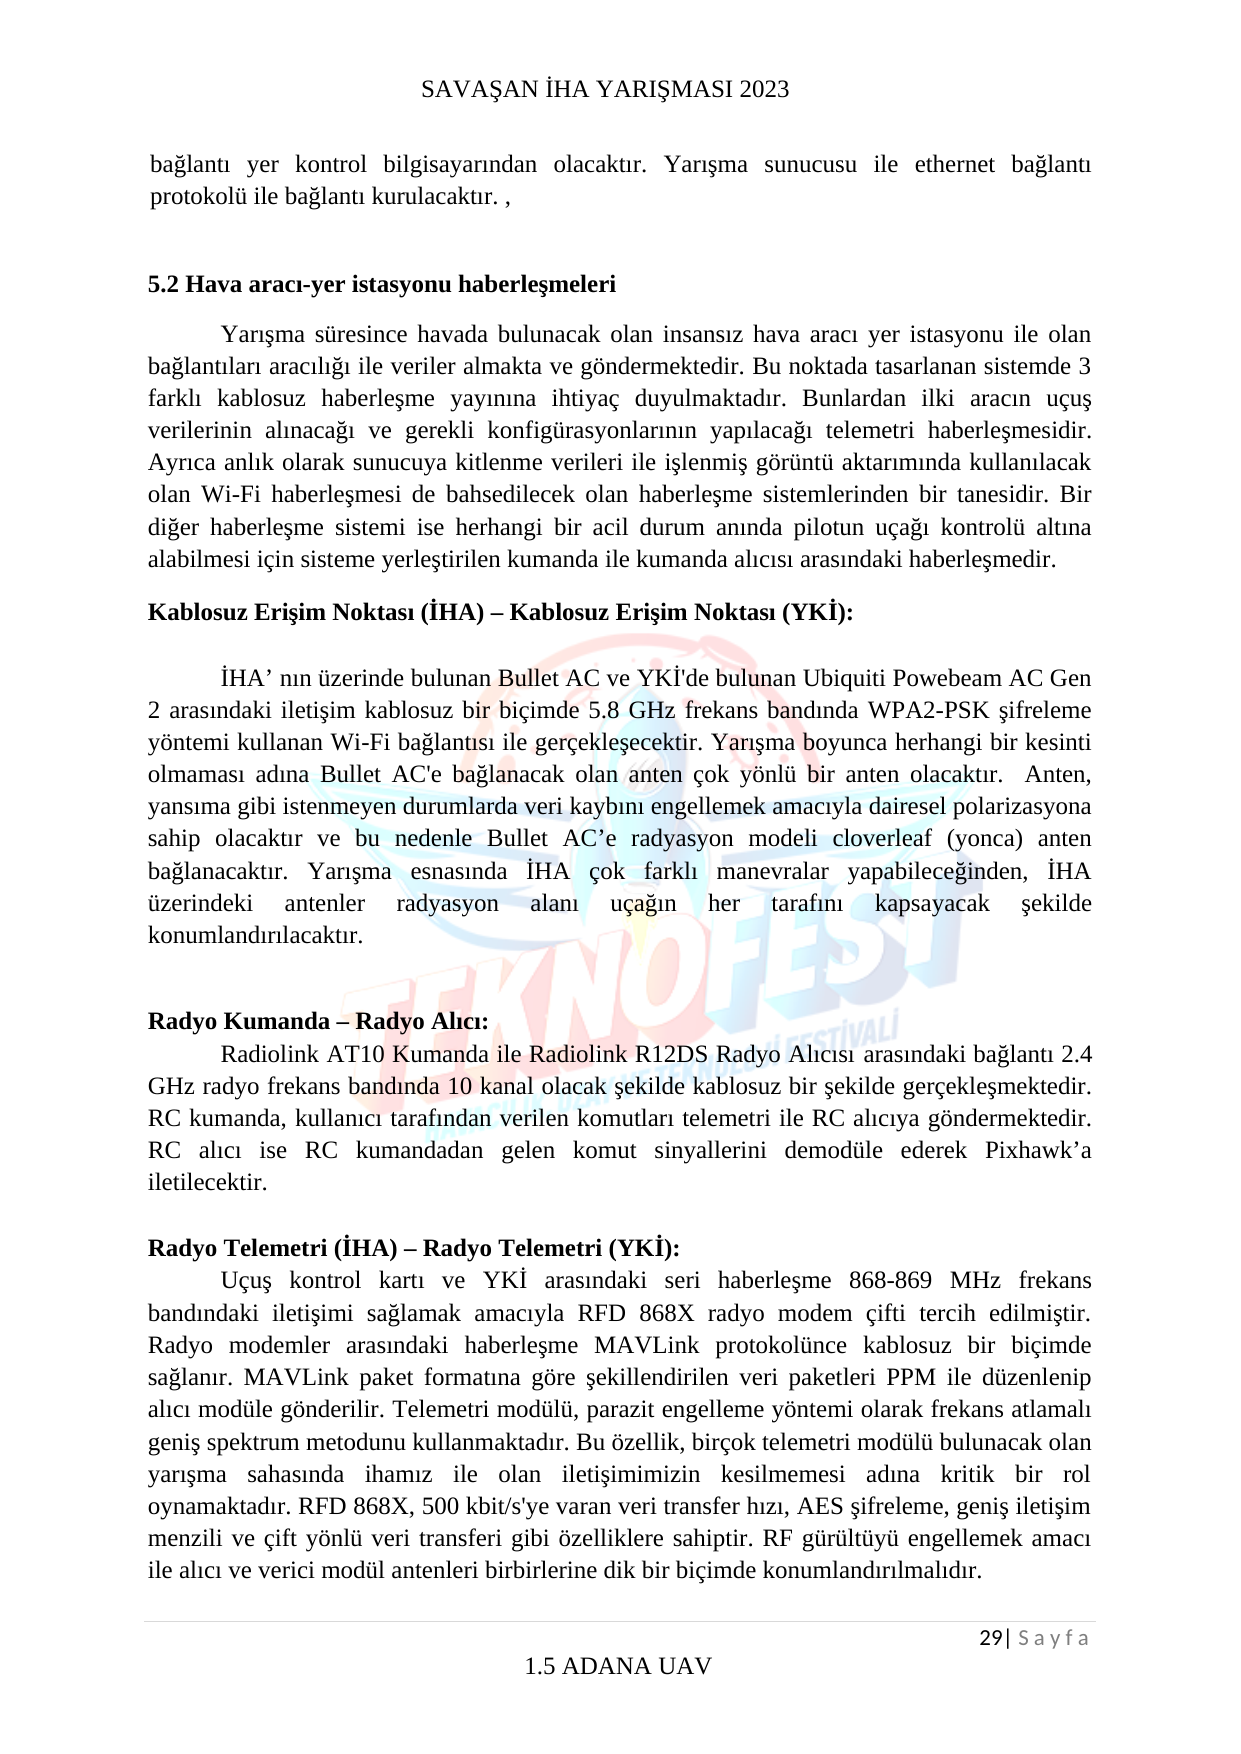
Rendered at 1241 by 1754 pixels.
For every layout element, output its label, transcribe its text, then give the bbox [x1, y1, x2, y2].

text Radyo Kumanda – Radyo Alıcı: [148, 1006, 1057, 1035]
text Kablosuz Erişim Noktası (İHA) – Kablosuz Erişim Noktası (YKİ): [148, 597, 1057, 626]
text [150, 149, 1093, 209]
text İHA’ nın üzerinde bulunan Bullet AC ve YKİ'de bulunan Ubiquiti Powebeam AC Gen 2 arasındaki iletişim kablosuz bir biçimde 5.8 GHz frekans bandında WPA2-PSK şifreleme yöntemi kullanan Wi-Fi bağlantısı ile gerçekleşecektir. Yarışma boyunca herhangi bir kesinti olmaması adına Bullet AC'e bağlanacak olan anten çok yönlü bir anten olacaktır. Anten, yansıma gibi istenmeyen durumlarda veri kaybını engellemek amacıyla dairesel polarizasyona sahip olacaktır ve bu nedenle Bullet AC’e radyasyon modeli cloverleaf (yonca) anten bağlanacaktır. Yarışma esnasında İHA çok farklı manevralar yapabileceğinden, İHA üzerindeki antenler radyasyon alanı uçağın her tarafını kapsayacak şekilde konumlandırılacaktır. [148, 663, 1093, 949]
text Yarışma süresince havada bulunacak olan insansız hava aracı yer istasyonu ile olan bağlantıları aracılığı ile veriler almakta ve göndermektedir. Bu noktada tasarlanan sistemde 3 farklı kablosuz haberleşme yayınına ihtiyaç duyulmaktadır. Bunlardan ilki aracın uçuş verilerinin alınacağı ve gerekli konfigürasyonlarının yapılacağı telemetri haberleşmesidir. Ayrıca anlık olarak sunucuya kitlenme verileri ile işlenmiş görüntü aktarımında kullanılacak olan Wi-Fi haberleşmesi de bahsedilecek olan haberleşme sistemlerinden bir tanesidir. Bir diğer haberleşme sistemi ise herhangi bir acil durum anında pilotun uçağı kontrolü altına alabilmesi için sisteme yerleştirilen kumanda ile kumanda alıcısı arasındaki haberleşmedir. [148, 319, 1093, 573]
text Radiolink AT10 Kumanda ile Radiolink R12DS Radyo Alıcısı arasındaki bağlantı 2.4 GHz radyo frekans bandında 10 kanal olacak şekilde kablosuz bir şekilde gerçekleşmektedir. RC kumanda, kullanıcı tarafından verilen komutları telemetri ile RC alıcıya göndermektedir. RC alıcı ise RC kumandadan gelen komut sinyallerini demodüle ederek Pixhawk’a iletilecektir. [148, 1039, 1093, 1196]
subtitle 5.2 Hava aracı-yer istasyonu haberleşmeleri [148, 269, 1093, 298]
text Uçuş kontrol kartı ve YKİ arasındaki seri haberleşme 868-869 MHz frekans bandındaki iletişimi sağlamak amacıyla RFD 868X radyo modem çifti tercih edilmiştir. Radyo modemler arasındaki haberleşme MAVLink protokolünce kablosuz bir biçimde sağlanır. MAVLink paket formatına göre şekillendirilen veri paketleri PPM ile düzenlenip alıcı modüle gönderilir. Telemetri modülü, parazit engelleme yöntemi olarak frekans atlamalı geniş spektrum metodunu kullanmaktadır. Bu özellik, birçok telemetri modülü bulunacak olan yarışma sahasında ihamız ile olan iletişimimizin kesilmemesi adına kritik bir rol oynamaktadır. RFD 868X, 500 kbit/s'ye varan veri transfer hızı, AES şifreleme, geniş iletişim menzili ve çift yönlü veri transferi gibi özelliklere sahiptir. RF gürültüyü engellemek amacı ile alıcı ve verici modül antenleri birbirlerine dik bir biçimde konumlandırılmalıdır. [148, 1266, 1093, 1584]
text Radyo Telemetri (İHA) – Radyo Telemetri (YKİ): [148, 1233, 1057, 1262]
